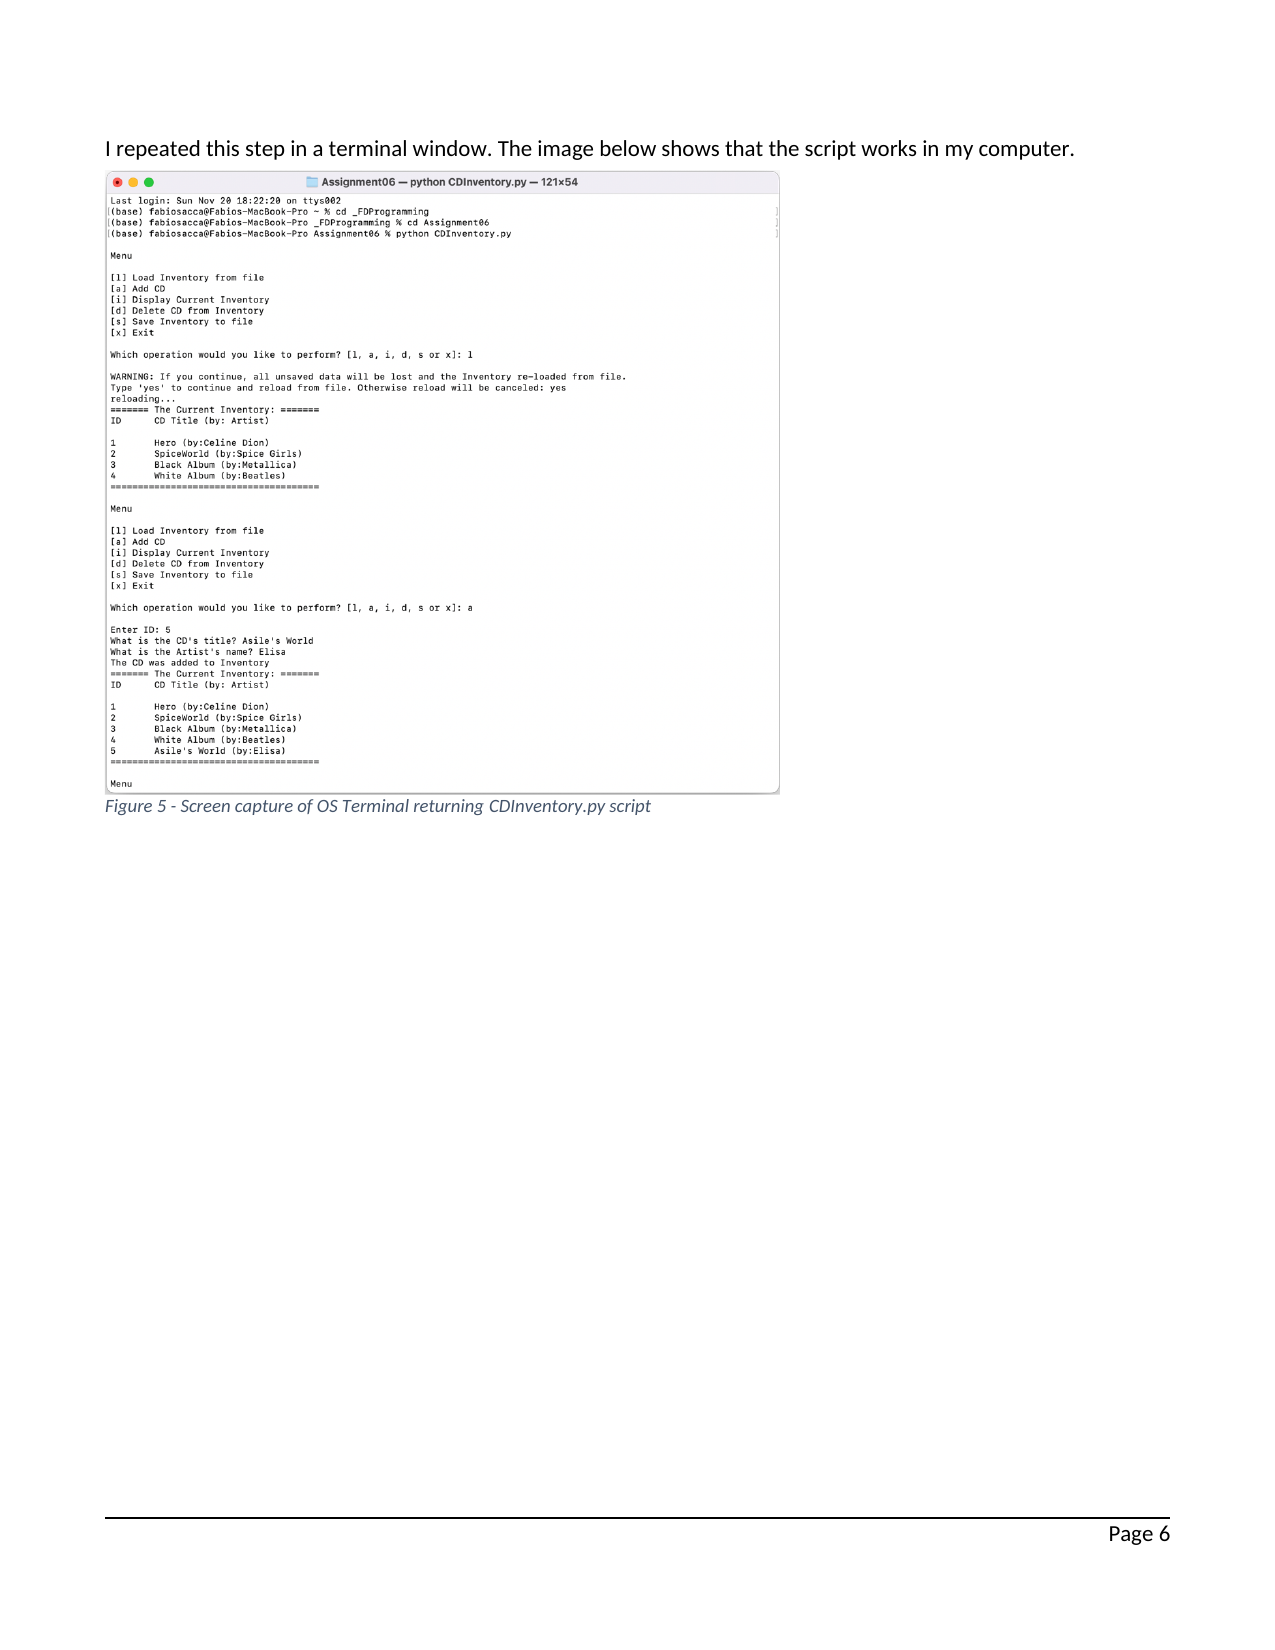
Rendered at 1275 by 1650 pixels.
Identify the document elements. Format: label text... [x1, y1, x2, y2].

text I repeated this step in a terminal window. The image below shows that the script works in my computer. [105, 134, 1170, 162]
picture [104, 170, 780, 795]
